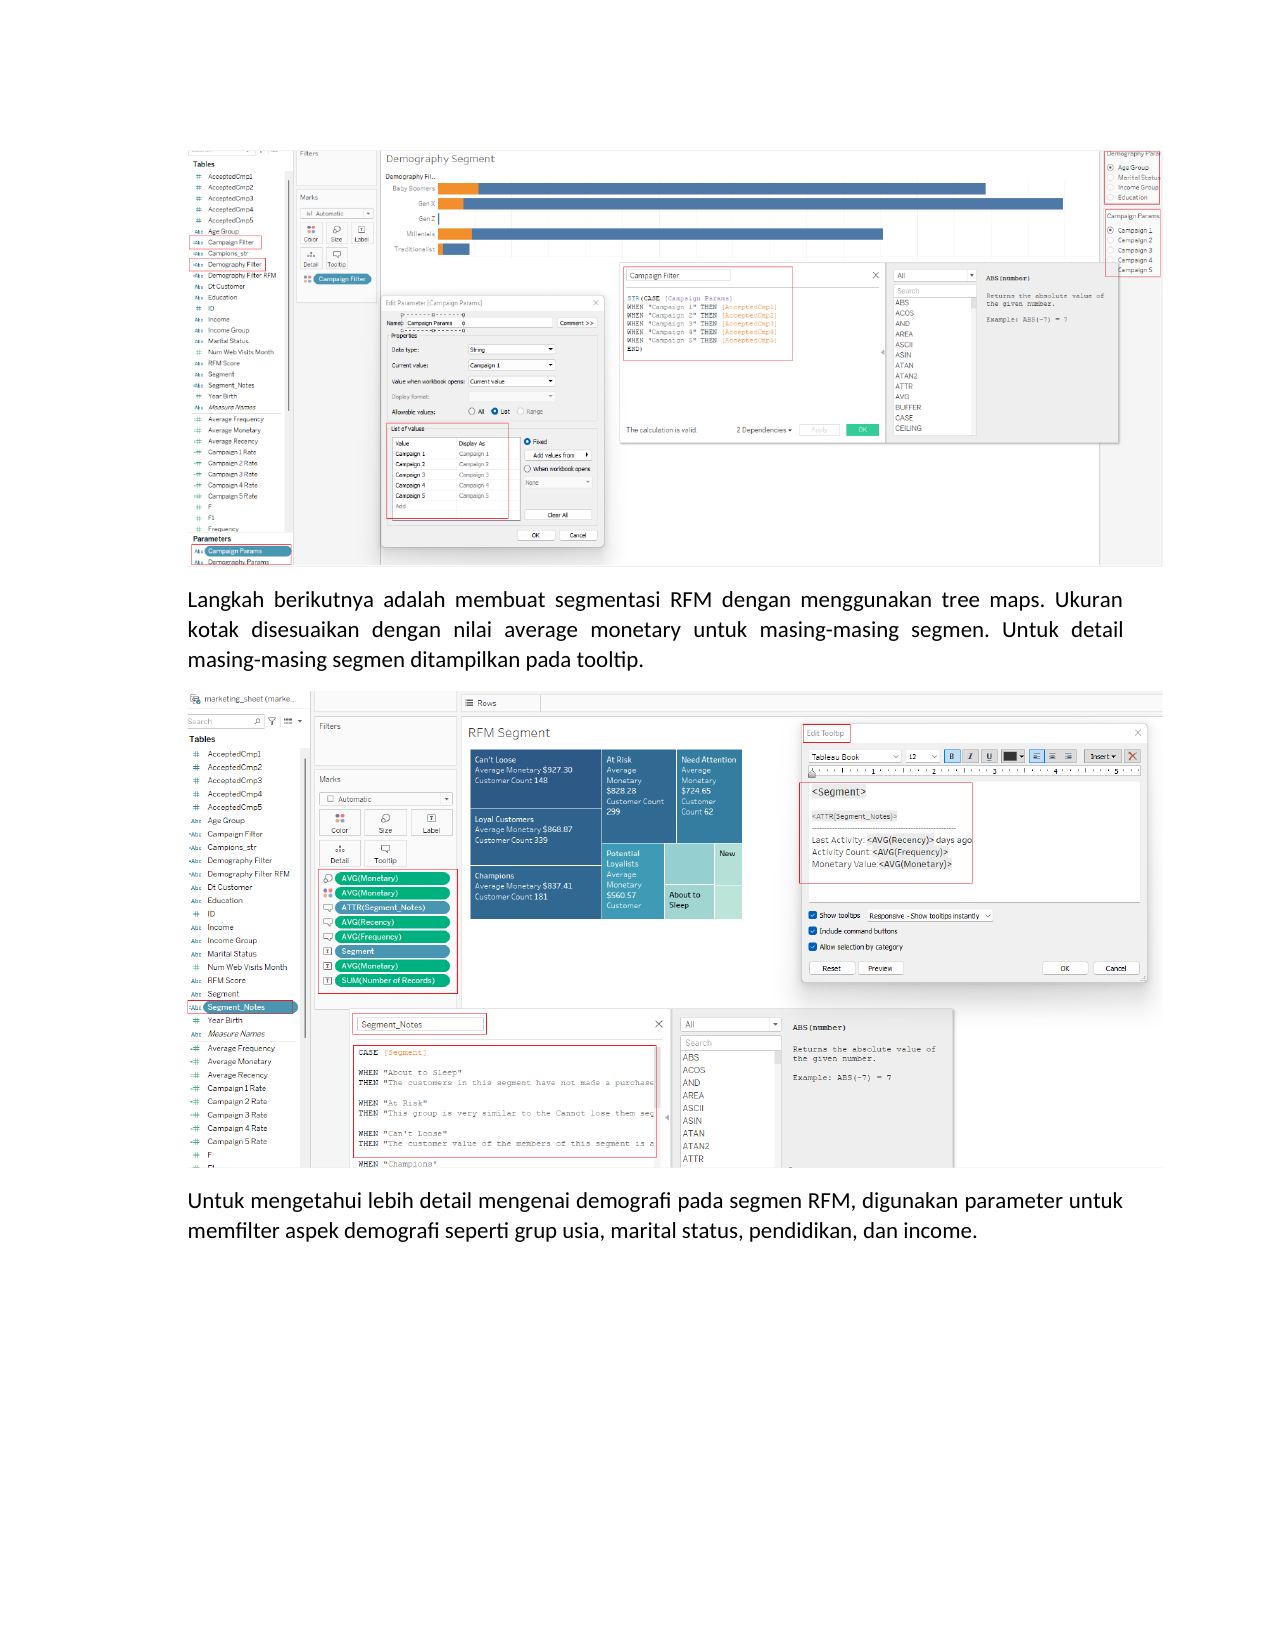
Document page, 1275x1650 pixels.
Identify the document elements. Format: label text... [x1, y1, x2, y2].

picture [187, 150, 1163, 567]
text Untuk mengetahui lebih detail mengenai demografi pada segmen RFM, digunakan parameter untuk memfilter aspek demografi seperti grup usia, marital status, pendidikan, dan income. [187, 1186, 1125, 1244]
picture [187, 691, 1163, 1168]
text Langkah berikutnya adalah membuat segmentasi RFM dengan menggunakan tree maps. Ukuran kotak disesuaikan dengan nilai average monetary untuk masing-masing segmen. Untuk detail masing-masing segmen ditampilkan pada tooltip. [187, 586, 1125, 673]
